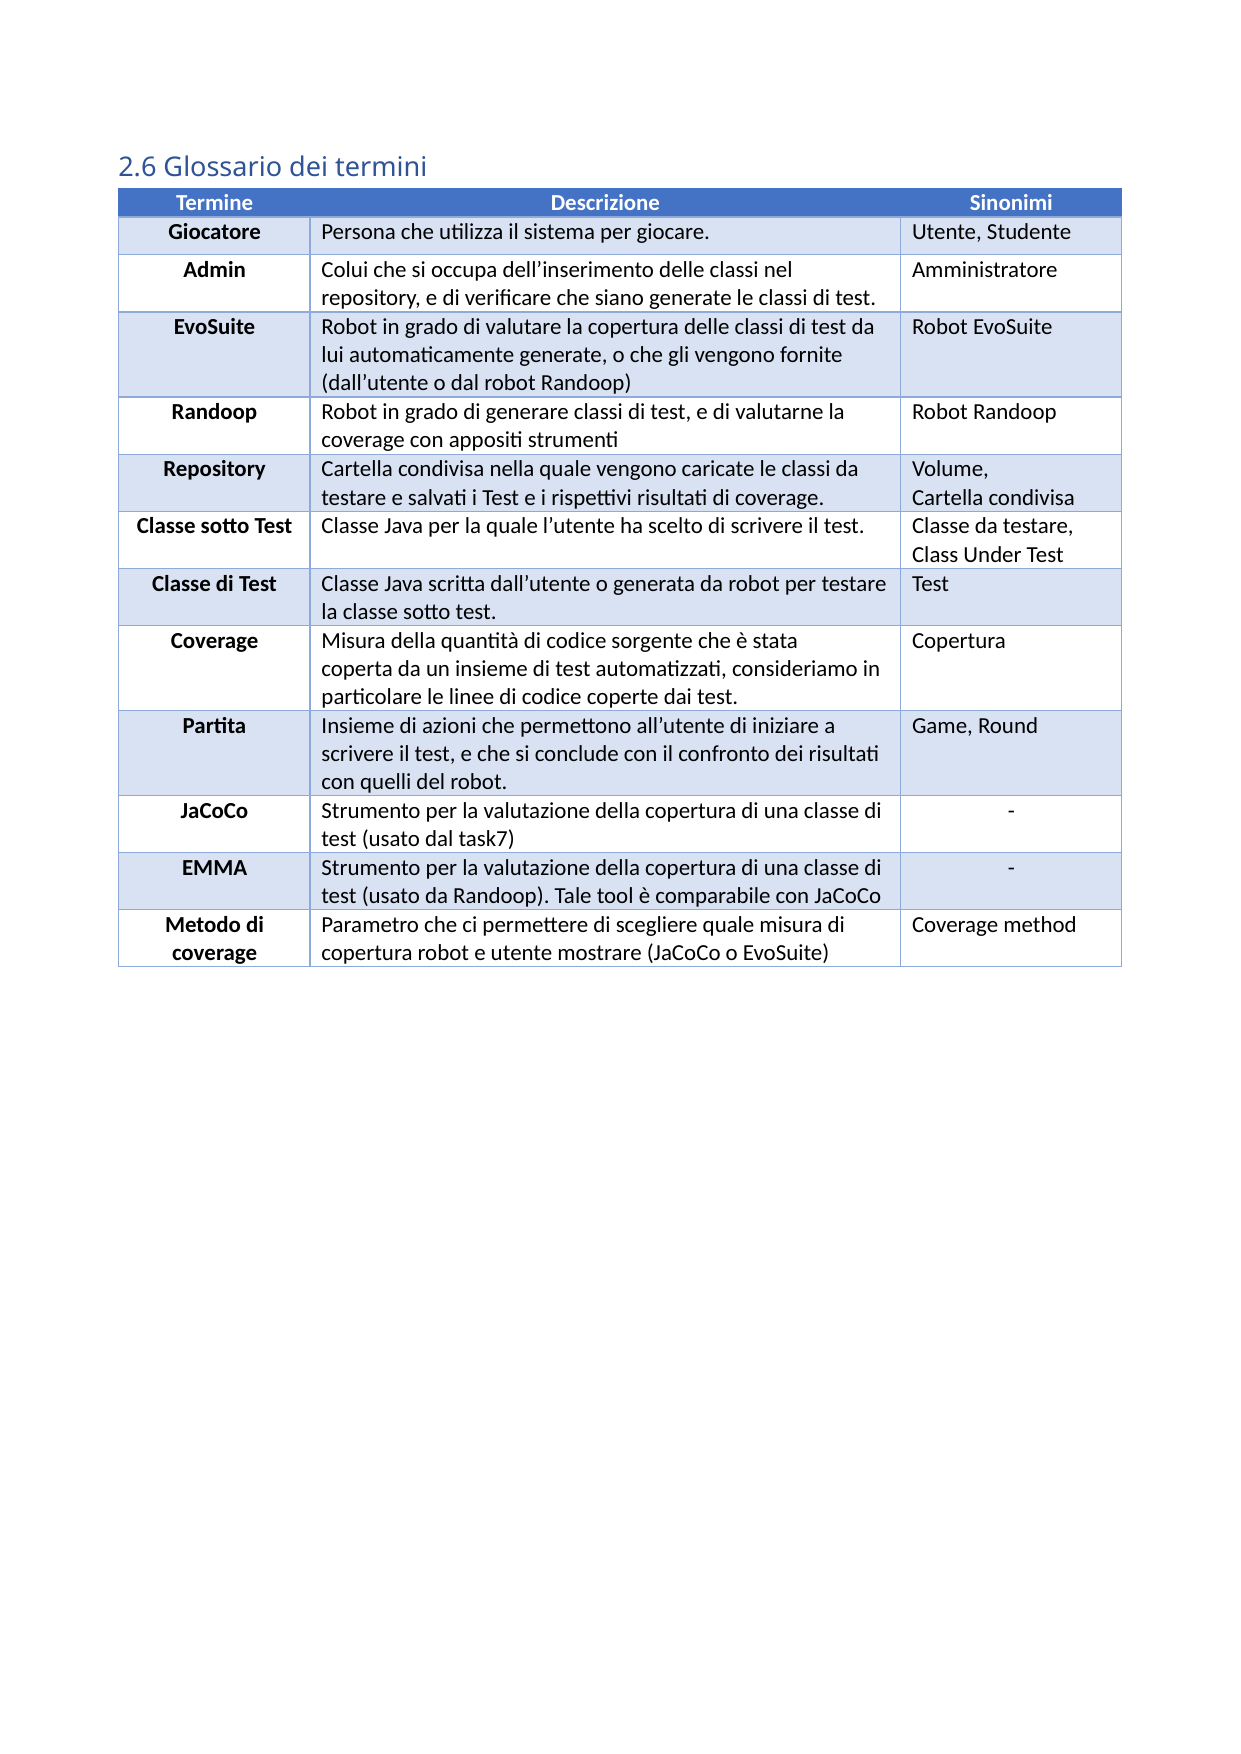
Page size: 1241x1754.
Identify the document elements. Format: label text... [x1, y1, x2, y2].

table_cell Repository [119, 455, 309, 511]
table_cell Amministratore [901, 255, 1121, 311]
table_cell Coverage method [901, 910, 1121, 966]
table_cell Utente, Studente [901, 218, 1121, 254]
table_cell Classe da testare, Class Under Test [901, 512, 1121, 568]
subtitle 2.6 Glossario dei termini [118, 148, 1122, 184]
table_header Sinonimi [901, 189, 1121, 216]
table_cell EMMA [119, 853, 309, 909]
table_cell Partita [119, 711, 309, 795]
table_cell Strumento per la valutazione della copertura di una classe di test (usato da Randoop). Tale tool è comparabile con JaCoCo [311, 853, 900, 909]
table_cell Admin [119, 255, 309, 311]
table_cell Volume, Cartella condivisa [901, 455, 1121, 511]
table_cell Parametro che ci permettere di scegliere quale misura di copertura robot e utente mostrare (JaCoCo o EvoSuite) [311, 910, 900, 966]
table_cell Robot EvoSuite [901, 313, 1121, 396]
table_cell Robot Randoop [901, 398, 1121, 453]
table_cell Metodo di coverage [119, 910, 309, 966]
table_cell Classe Java per la quale l’utente ha scelto di scrivere il test. [311, 512, 900, 568]
table_cell Classe sotto Test [119, 512, 309, 568]
table_cell Insieme di azioni che permettono all’utente di iniziare a scrivere il test, e che si conclude con il confronto dei risultati con quelli del robot. [311, 711, 900, 795]
table_cell EvoSuite [119, 313, 309, 396]
table_cell Giocatore [119, 218, 309, 254]
table_cell JaCoCo [119, 796, 309, 852]
table_cell Test [901, 569, 1121, 625]
table_cell Colui che si occupa dell’inserimento delle classi nel repository, e di verificare che siano generate le classi di test. [311, 255, 900, 311]
table_cell Classe Java scritta dall’utente o generata da robot per testare la classe sotto test. [311, 569, 900, 625]
table_header Termine [119, 189, 309, 216]
table_cell Cartella condivisa nella quale vengono caricate le classi da testare e salvati i Test e i rispettivi risultati di coverage. [311, 455, 900, 511]
table_cell Game, Round [901, 711, 1121, 795]
table_cell Coverage [119, 626, 309, 710]
table_cell - [901, 796, 1121, 852]
table_header Descrizione [311, 189, 900, 216]
table_cell Robot in grado di valutare la copertura delle classi di test da lui automaticamente generate, o che gli vengono fornite (dall’utente o dal robot Randoop) [311, 313, 900, 396]
table_cell Misura della quantità di codice sorgente che è stata coperta da un insieme di test automatizzati, consideriamo in particolare le linee di codice coperte dai test. [311, 626, 900, 710]
table_cell Persona che utilizza il sistema per giocare. [311, 218, 900, 254]
table_cell Randoop [119, 398, 309, 453]
table_cell Copertura [901, 626, 1121, 710]
table_cell Strumento per la valutazione della copertura di una classe di test (usato dal task7) [311, 796, 900, 852]
table_cell Classe di Test [119, 569, 309, 625]
table_cell Robot in grado di generare classi di test, e di valutarne la coverage con appositi strumenti [311, 398, 900, 453]
table_cell - [901, 853, 1121, 909]
